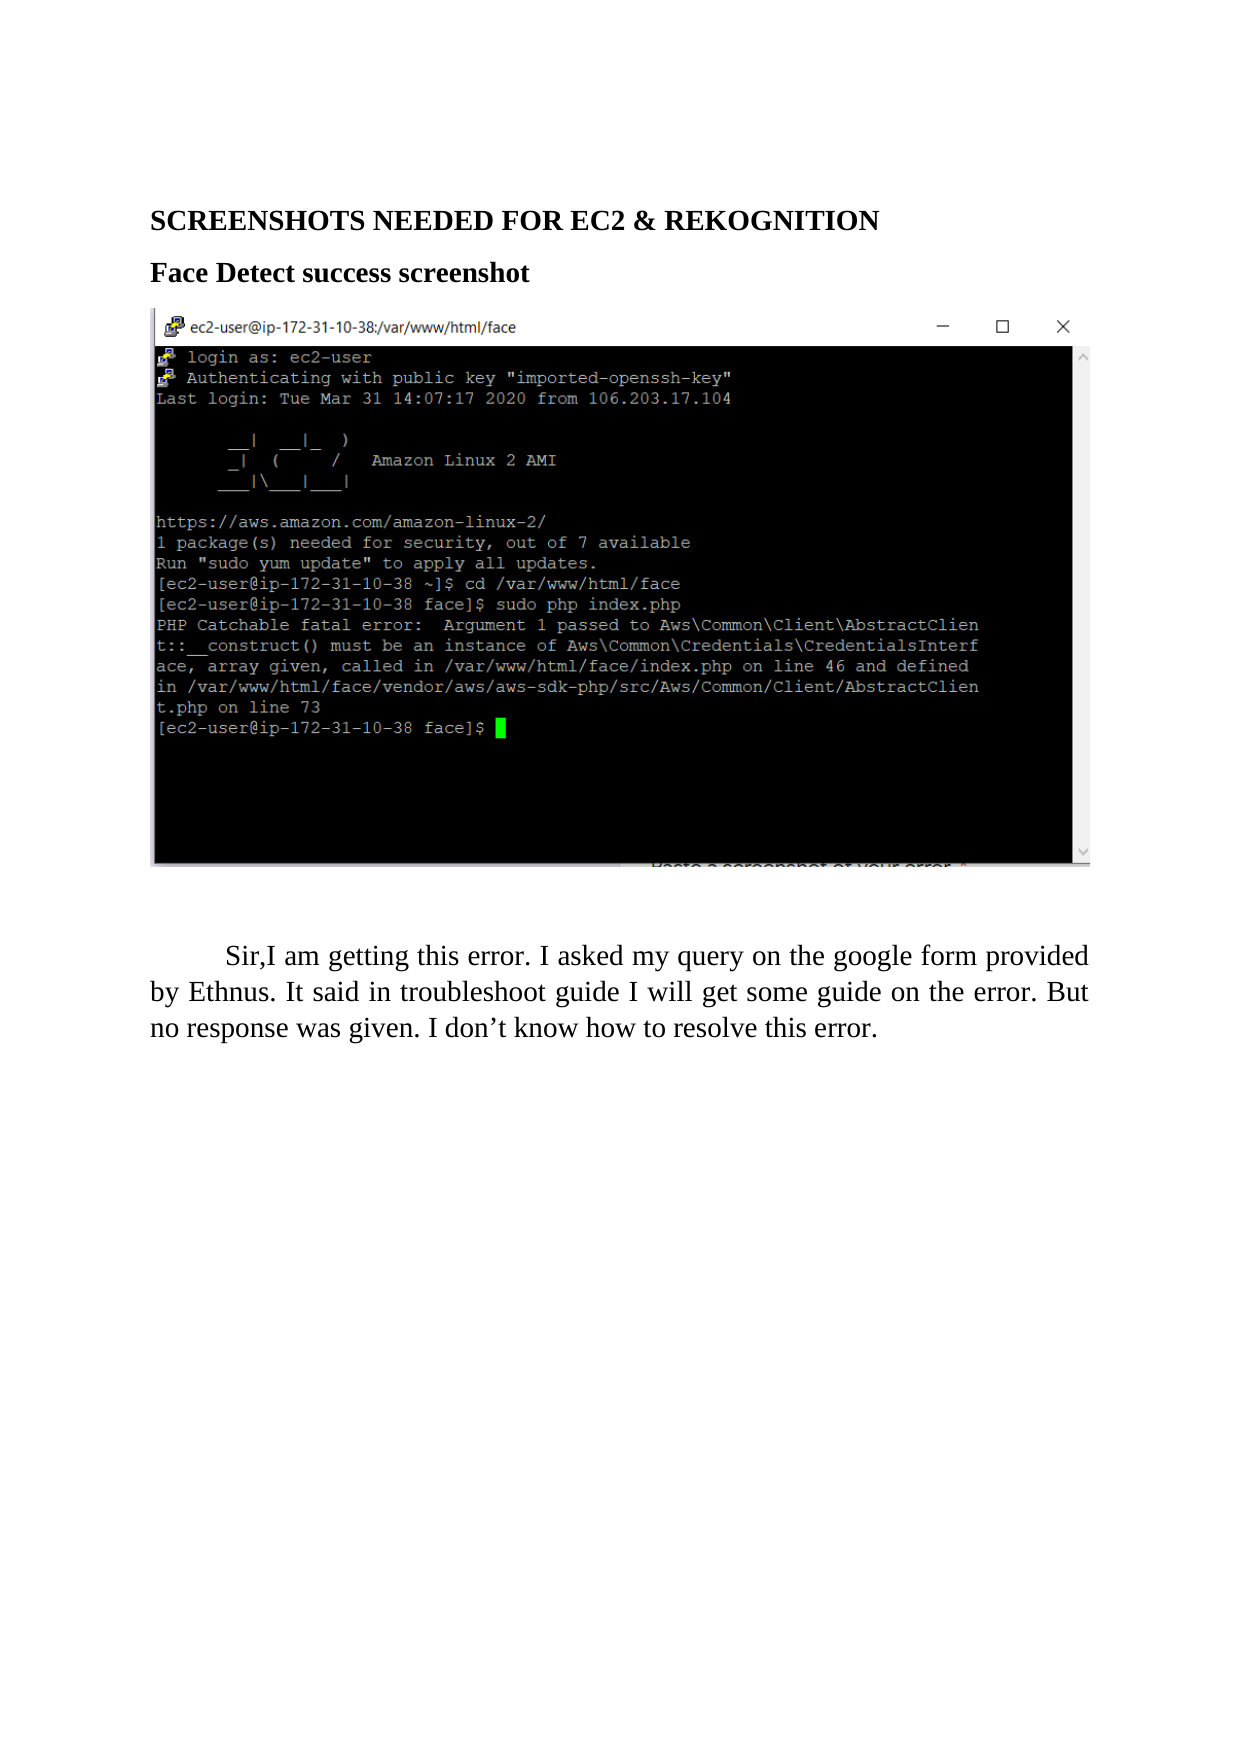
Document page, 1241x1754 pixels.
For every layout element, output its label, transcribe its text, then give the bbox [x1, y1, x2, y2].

text Sir,I am getting this error. I asked my query on the google form provided by Ethnus. It said in troubleshoot guide I will get some guide on the error. But no response was given. I don’t know how to resolve this error. [150, 938, 1090, 1044]
text Face Detect success screenshot [150, 256, 1090, 289]
text SCREENSHOTS NEEDED FOR EC2 & REKOGNITION [150, 203, 1090, 236]
picture [150, 308, 1091, 867]
